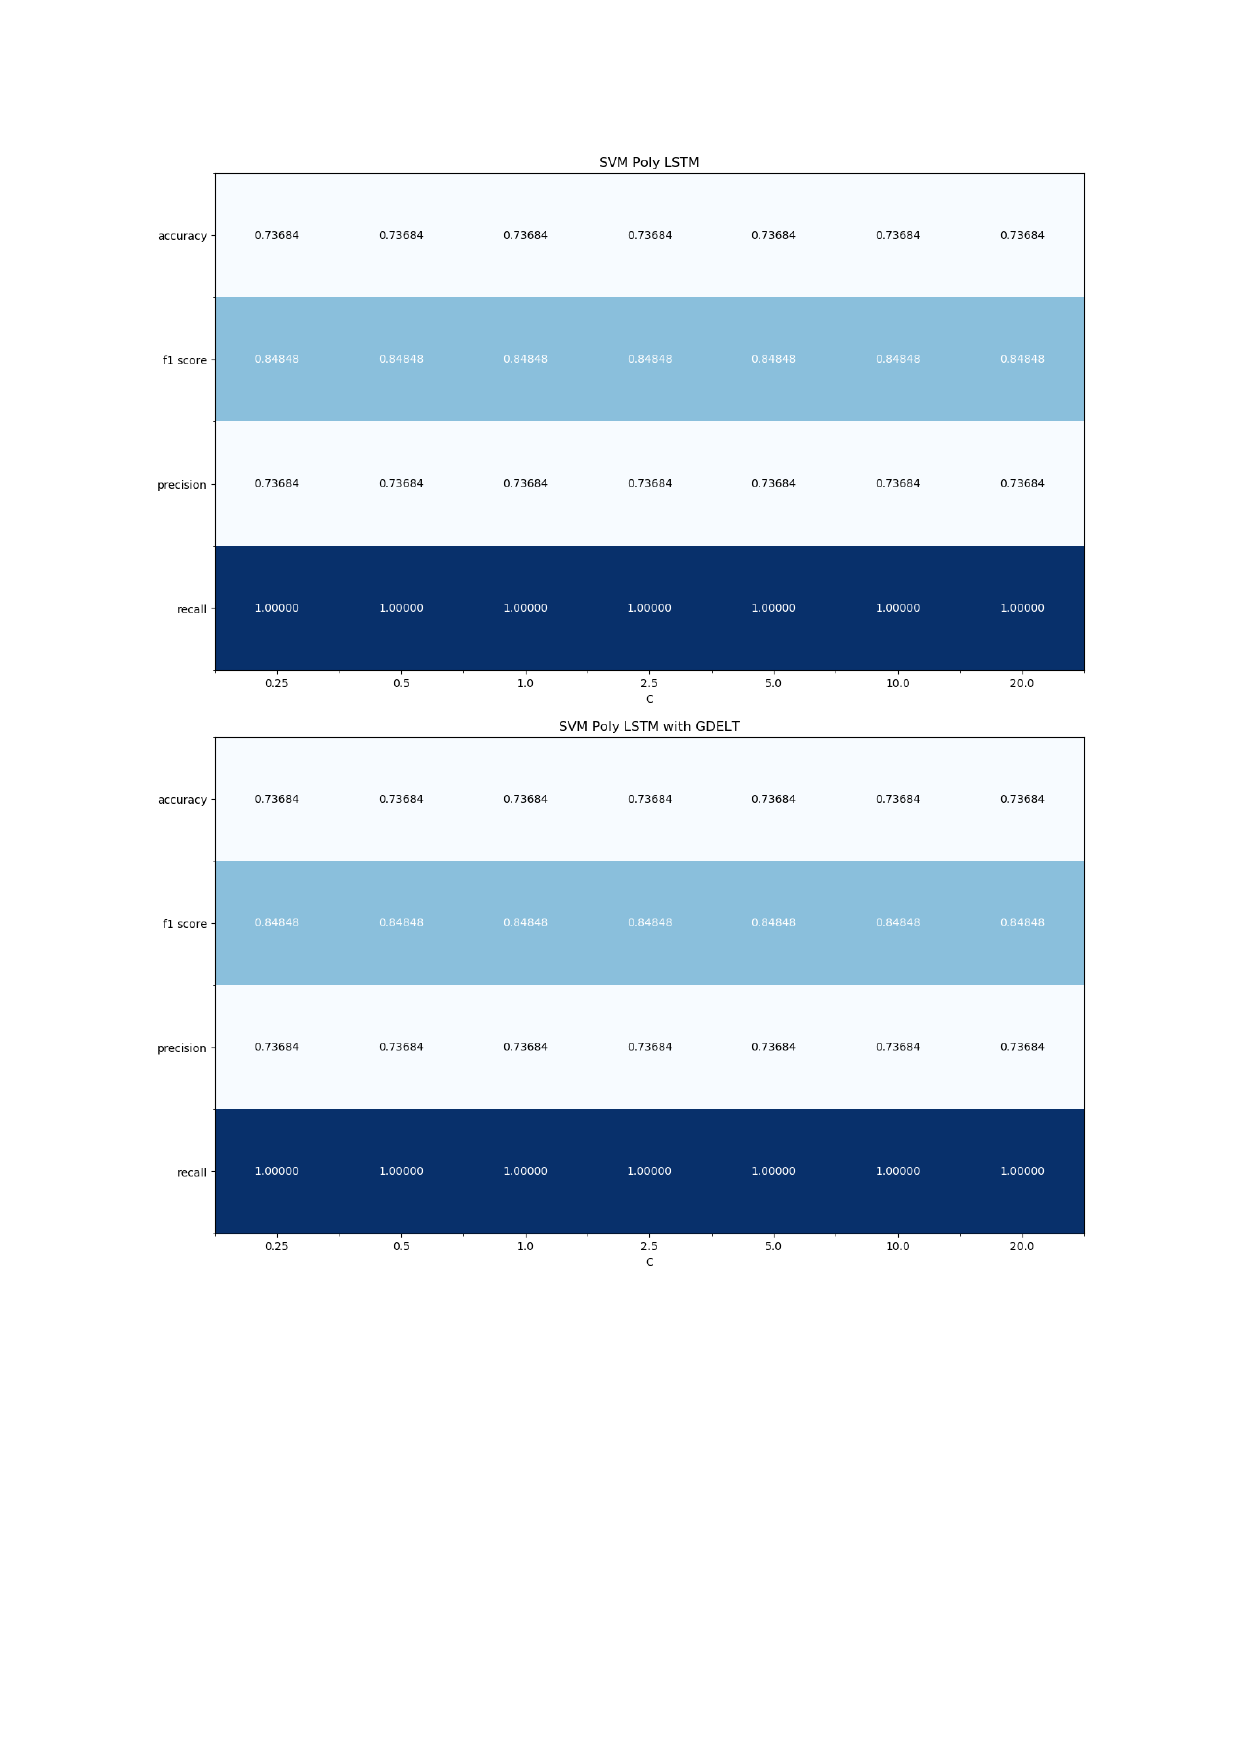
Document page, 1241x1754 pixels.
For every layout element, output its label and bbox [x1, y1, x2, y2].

picture [150, 150, 1090, 712]
picture [150, 713, 1090, 1275]
